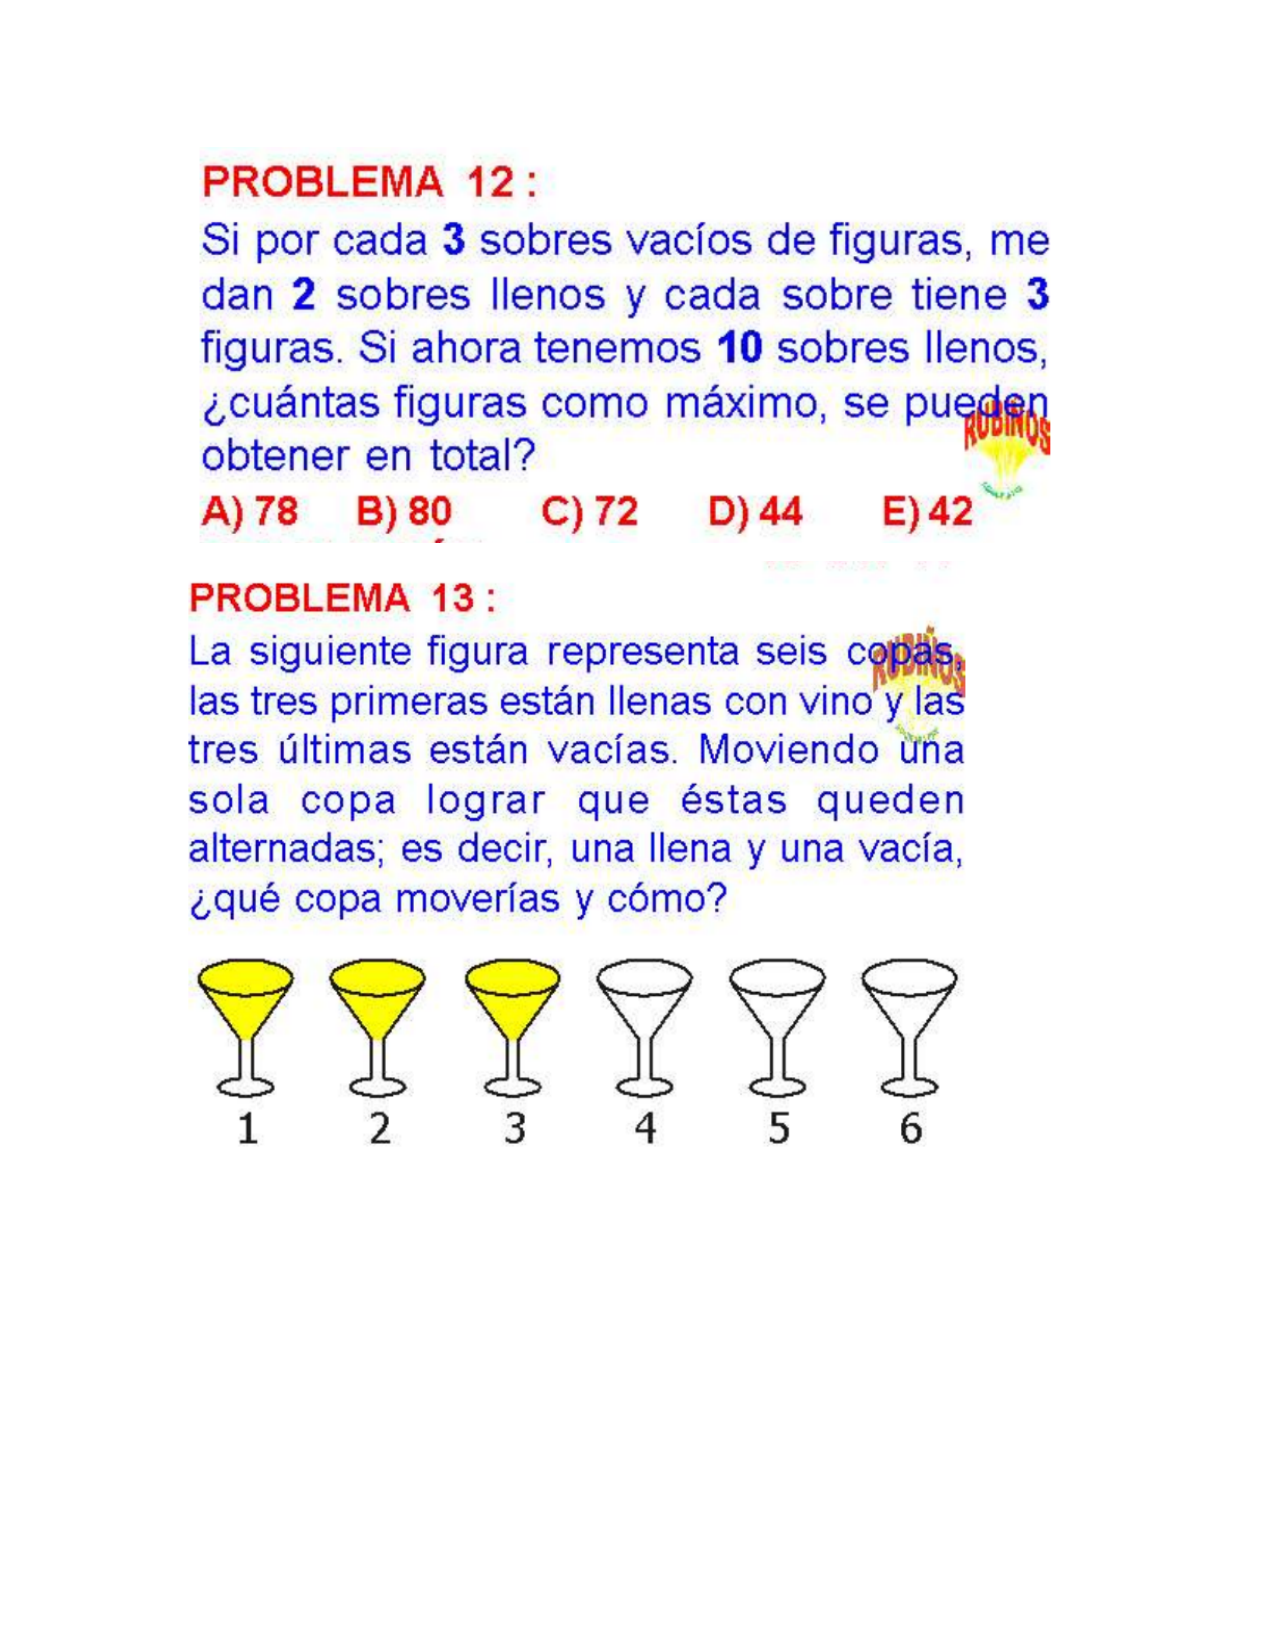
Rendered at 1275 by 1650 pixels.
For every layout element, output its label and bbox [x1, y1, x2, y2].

picture [177, 561, 980, 1147]
picture [177, 147, 1098, 543]
